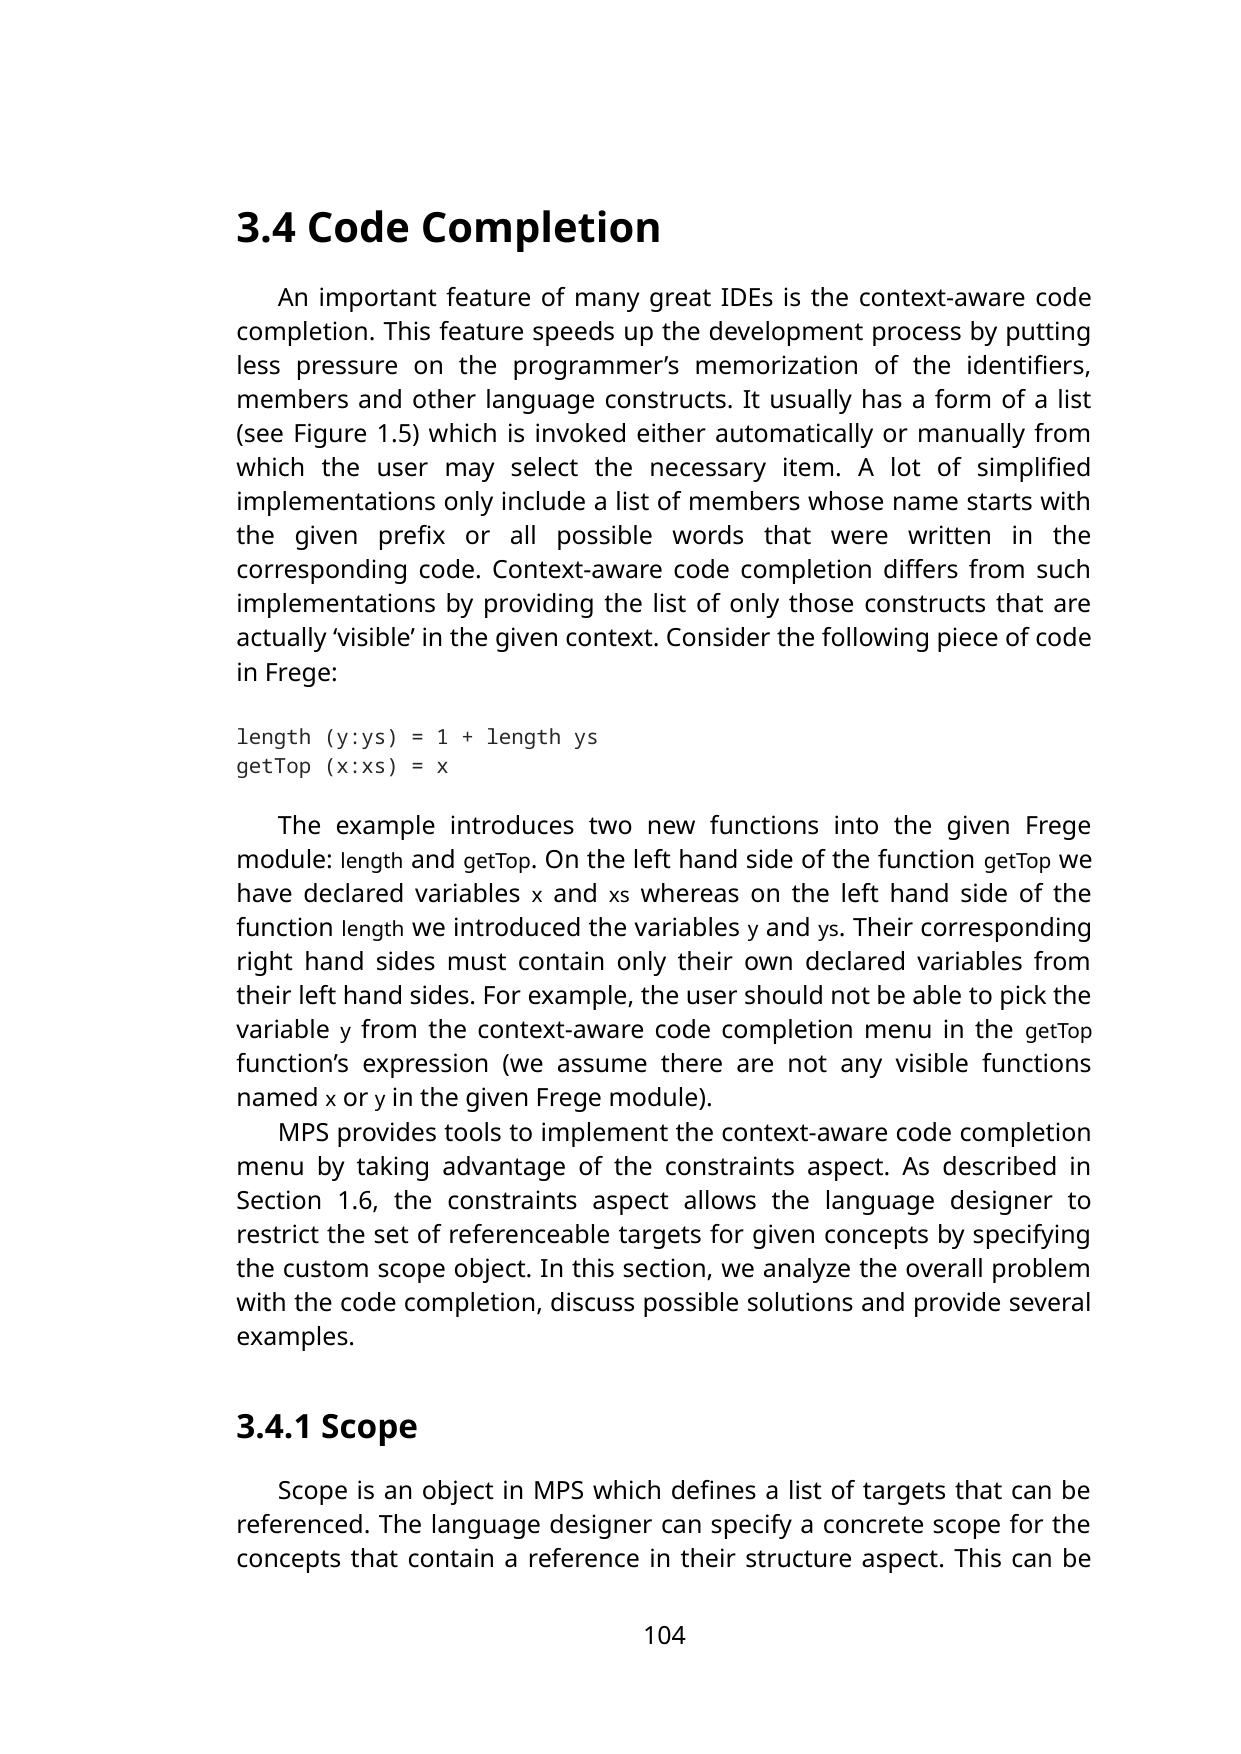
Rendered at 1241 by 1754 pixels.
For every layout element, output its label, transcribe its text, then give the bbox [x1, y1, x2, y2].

subtitle 3.4.1 Scope [236, 1403, 1092, 1448]
text getTop (x:xs) = x [236, 751, 1092, 779]
text length (y:ys) = 1 + length ys [236, 722, 1092, 751]
subtitle 3.4 Code Completion [236, 198, 1092, 254]
text An important feature of many great IDEs is the context-aware code completion. This feature speeds up the development process by putting less pressure on the programmer’s memorization of the identifiers, members and other language constructs. It usually has a form of a list (see Figure 1.5) which is invoked either automatically or manually from which the user may select the necessary item. A lot of simplified implementations only include a list of members whose name starts with the given prefix or all possible words that were written in the corresponding code. Context-aware code completion differs from such implementations by providing the list of only those constructs that are actually ‘visible’ in the given context. Consider the following piece of code in Frege: [236, 279, 1092, 688]
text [236, 1473, 1092, 1575]
text MPS provides tools to implement the context-aware code completion menu by taking advantage of the constraints aspect. As described in Section 1.6, the constraints aspect allows the language designer to restrict the set of referenceable targets for given concepts by specifying the custom scope object. In this section, we analyze the overall problem with the code completion, discuss possible solutions and provide several examples. [236, 1114, 1092, 1353]
text The example introduces two new functions into the given Frege module: length and getTop. On the left hand side of the function getTop we have declared variables x and xs whereas on the left hand side of the function length we introduced the variables y and ys. Their corresponding right hand sides must contain only their own declared variables from their left hand sides. For example, the user should not be able to pick the variable y from the context-aware code completion menu in the getTop function’s expression (we assume there are not any visible functions named x or y in the given Frege module). [236, 808, 1092, 1114]
